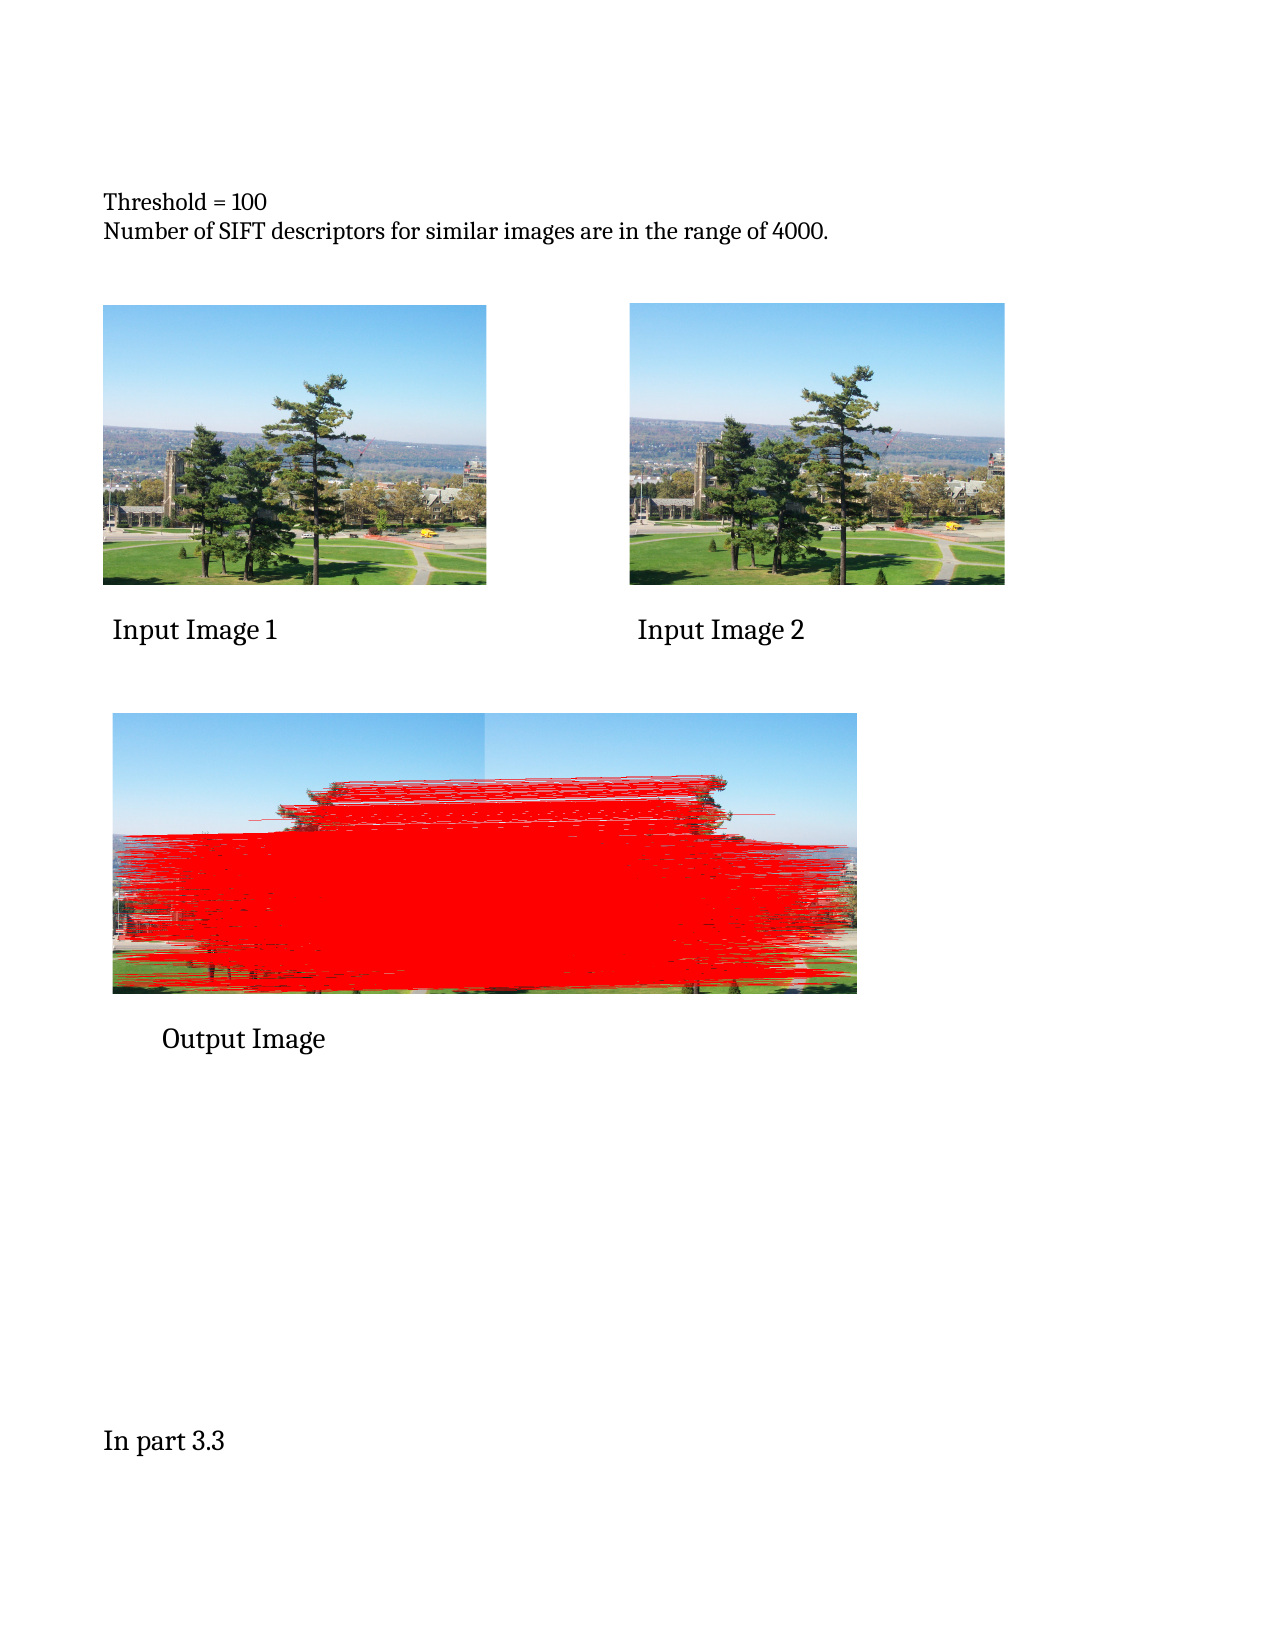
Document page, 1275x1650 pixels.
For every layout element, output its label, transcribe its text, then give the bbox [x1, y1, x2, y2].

picture [103, 305, 487, 585]
text In part 3.3 [103, 1424, 1087, 1458]
text Output Image [103, 1022, 1087, 1055]
picture [112, 713, 857, 994]
picture [629, 303, 1005, 585]
text Input Image 1 Input Image 2 [103, 613, 1087, 647]
text Number of SIFT descriptors for similar images are in the range of 4000. [103, 217, 1087, 246]
text Threshold = 100 [103, 188, 1087, 217]
